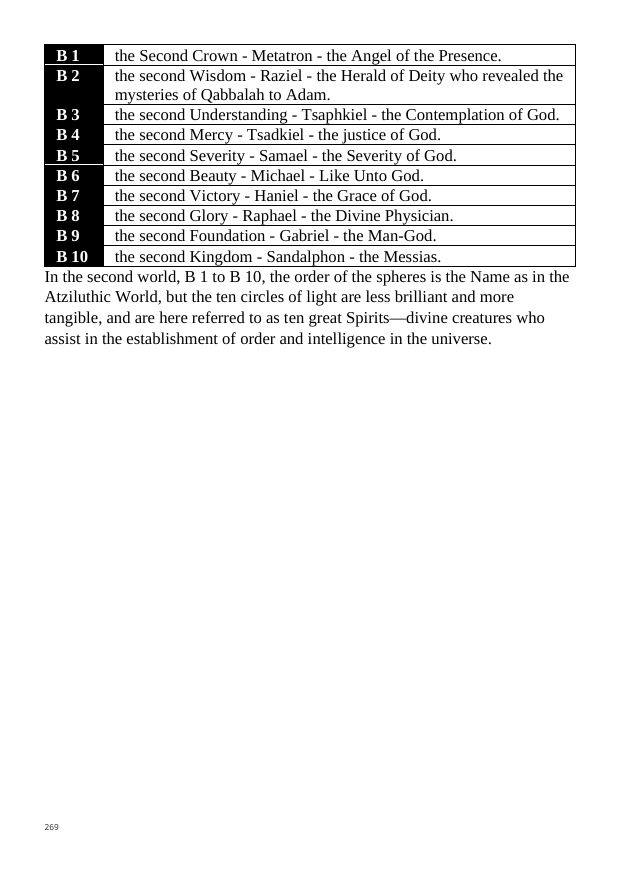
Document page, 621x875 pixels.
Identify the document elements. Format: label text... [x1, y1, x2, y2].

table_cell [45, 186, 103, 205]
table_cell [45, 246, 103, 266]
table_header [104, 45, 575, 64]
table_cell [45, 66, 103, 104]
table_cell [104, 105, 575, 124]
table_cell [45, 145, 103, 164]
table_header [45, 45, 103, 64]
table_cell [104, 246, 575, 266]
text In the second world, B 1 to B 10, the order of the spheres is the Name as in the Atziluthic World, but the ten circles of light are less brilliant and more tangible, and are here referred to as ten great Spirits—divine creatures who assist in the establishment of order and intelligence in the universe. [44, 267, 576, 348]
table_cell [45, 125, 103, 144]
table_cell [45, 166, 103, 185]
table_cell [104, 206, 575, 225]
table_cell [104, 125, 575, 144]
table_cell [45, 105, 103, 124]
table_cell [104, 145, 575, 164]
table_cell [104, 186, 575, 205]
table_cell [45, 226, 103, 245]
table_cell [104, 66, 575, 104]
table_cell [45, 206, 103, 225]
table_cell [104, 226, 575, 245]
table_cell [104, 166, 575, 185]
